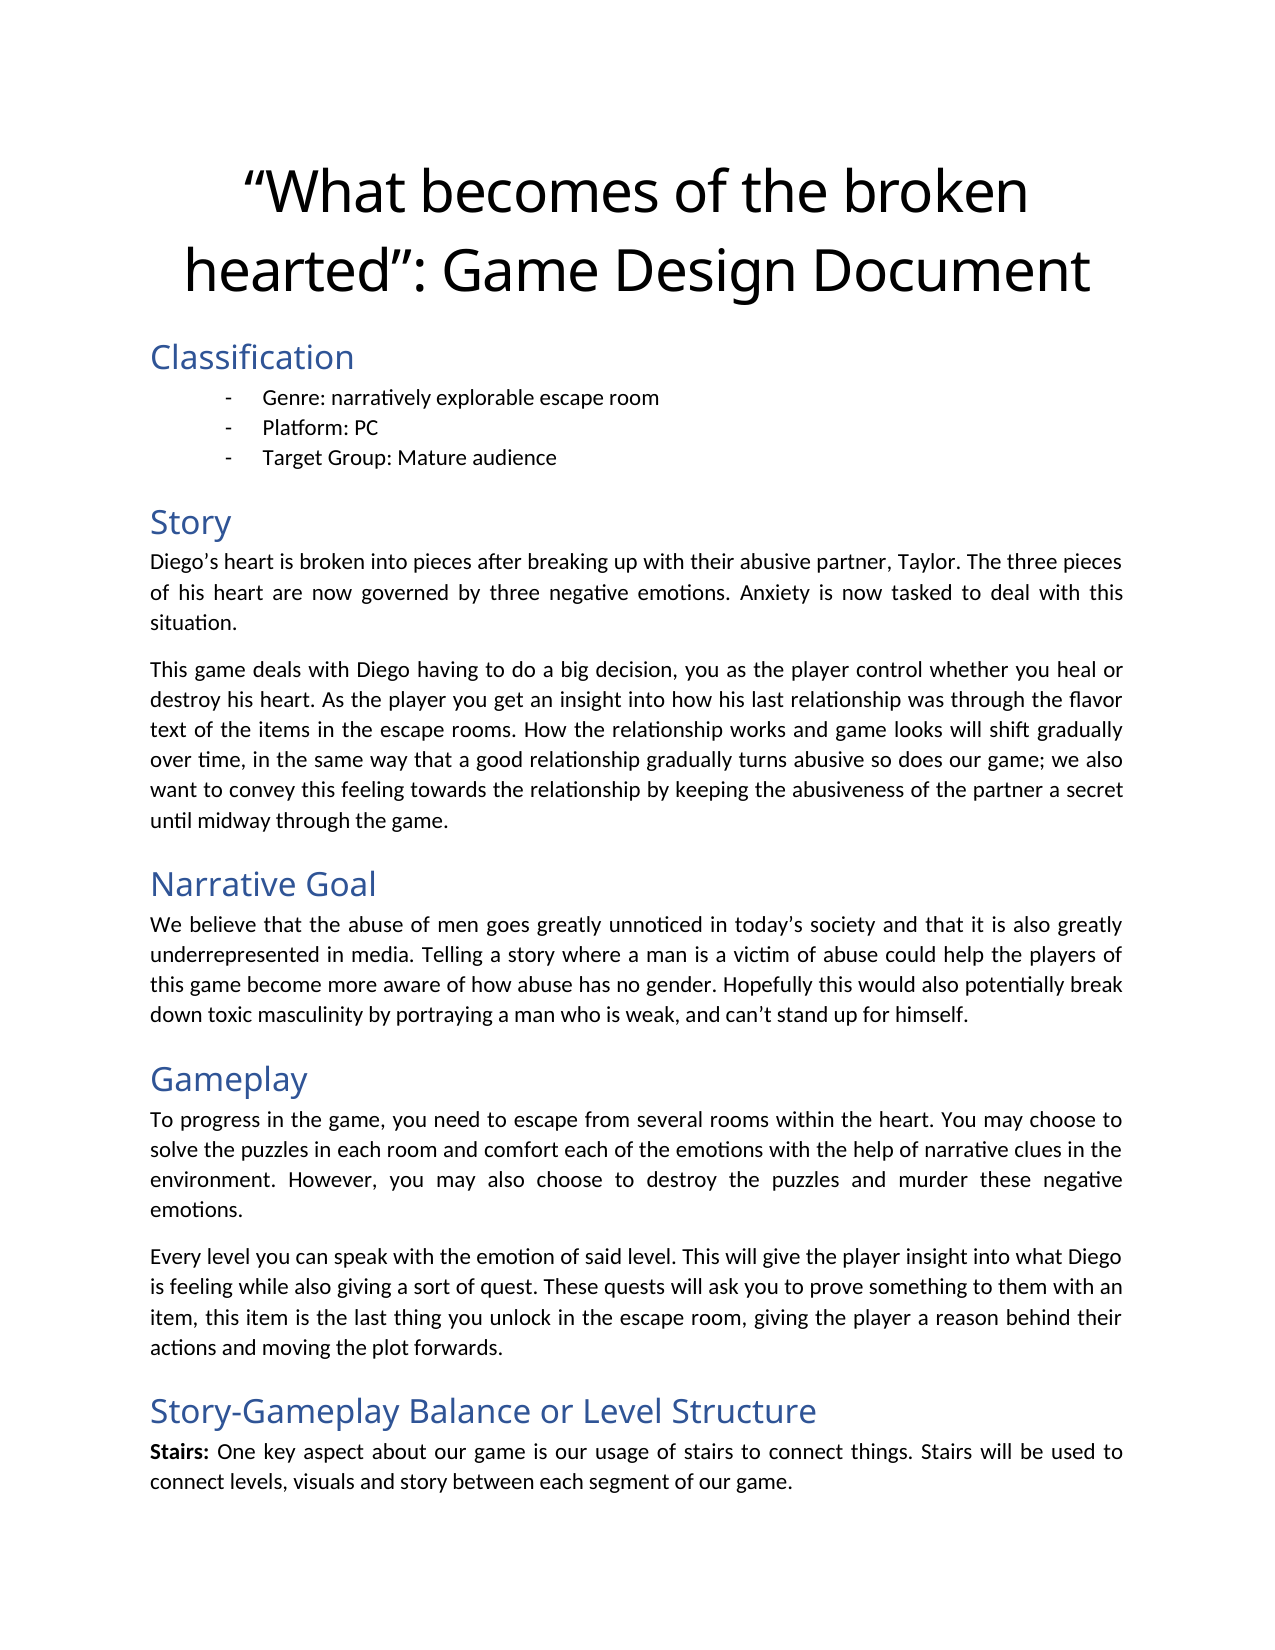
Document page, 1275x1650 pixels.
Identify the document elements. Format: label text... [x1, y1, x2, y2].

text Diego’s heart is broken into pieces after breaking up with their abusive partner, Taylor. The three pieces of his heart are now governed by three negative emotions. Anxiety is now tasked to deal with this situation. [150, 547, 1125, 636]
subtitle Classification [150, 334, 1125, 379]
text Every level you can speak with the emotion of said level. This will give the player insight into what Diego is feeling while also giving a sort of quest. These quests will ask you to prove something to them with an item, this item is the last thing you unlock in the escape room, giving the player a reason behind their actions and moving the plot forwards. [150, 1242, 1125, 1361]
text We believe that the abuse of men goes greatly unnoticed in today’s society and that it is also greatly underrepresented in media. Telling a story where a man is a victim of abuse could help the players of this game become more aware of how abuse has no gender. Hopefully this would also potentially break down toxic masculinity by portraying a man who is weak, and can’t stand up for himself. [150, 910, 1125, 1029]
list Platform: PC [225, 413, 1125, 441]
text This game deals with Diego having to do a big decision, you as the player control whether you heal or destroy his heart. As the player you get an insight into how his last relationship was through the flavor text of the items in the escape rooms. How the relationship works and game looks will shift gradually over time, in the same way that a good relationship gradually turns abusive so does our game; we also want to convey this feeling towards the relationship by keeping the abusiveness of the partner a secret until midway through the game. [150, 655, 1125, 834]
title “What becomes of the broken hearted”: Game Design Document [150, 150, 1125, 309]
list Genre: narratively explorable escape room [225, 383, 1125, 411]
text To progress in the game, you need to escape from several rooms within the heart. You may choose to solve the puzzles in each room and comfort each of the emotions with the help of narrative clues in the environment. However, you may also choose to destroy the puzzles and murder these negative emotions. [150, 1105, 1125, 1223]
list Target Group: Mature audience [225, 443, 1125, 471]
subtitle Story [150, 498, 1125, 544]
text Stairs: One key aspect about our game is our usage of stairs to connect things. Stairs will be used to connect levels, visuals and story between each segment of our game. [150, 1437, 1125, 1495]
subtitle Gameplay [150, 1056, 1125, 1101]
subtitle Story-Gameplay Balance or Level Structure [150, 1388, 1125, 1433]
subtitle Narrative Goal [150, 861, 1125, 906]
